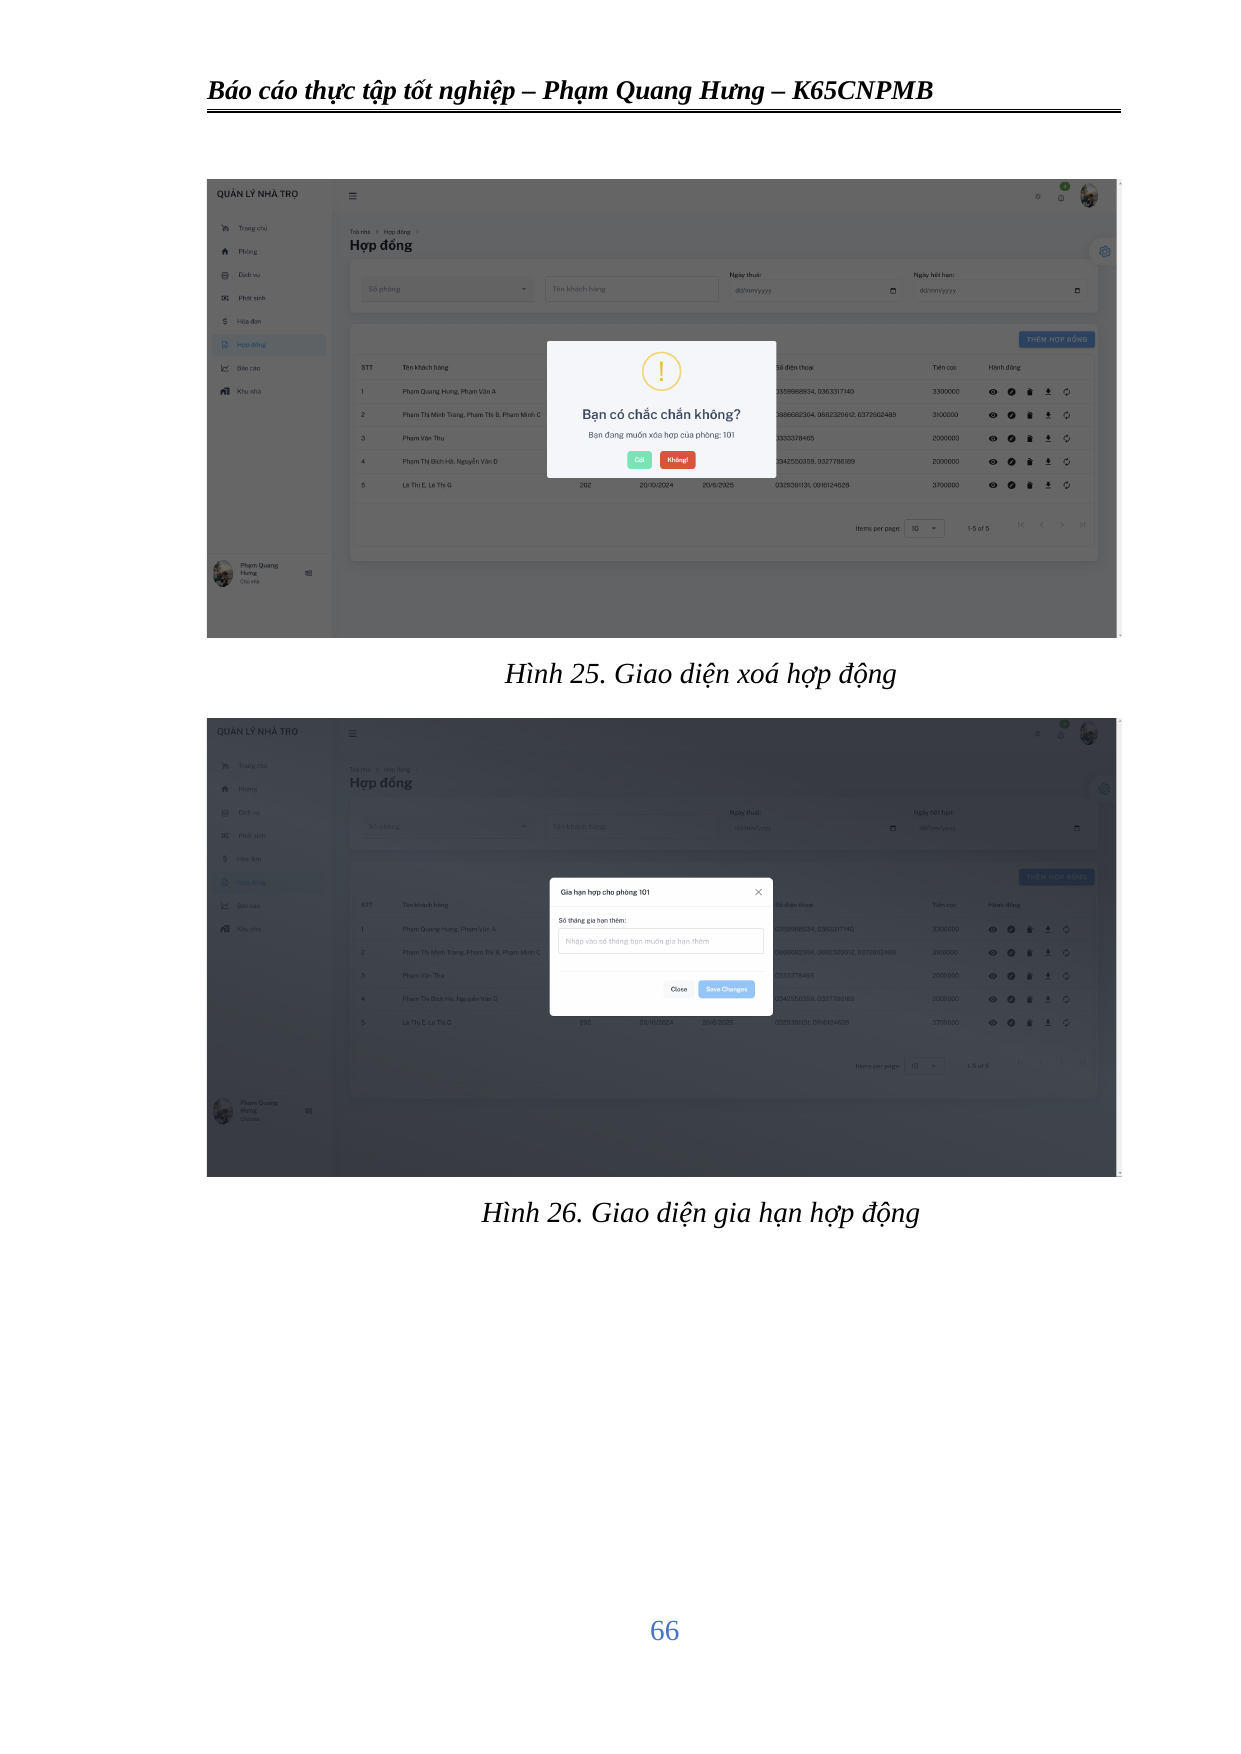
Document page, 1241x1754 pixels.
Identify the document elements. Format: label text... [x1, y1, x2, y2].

picture [206, 718, 1123, 1177]
picture [206, 179, 1123, 638]
